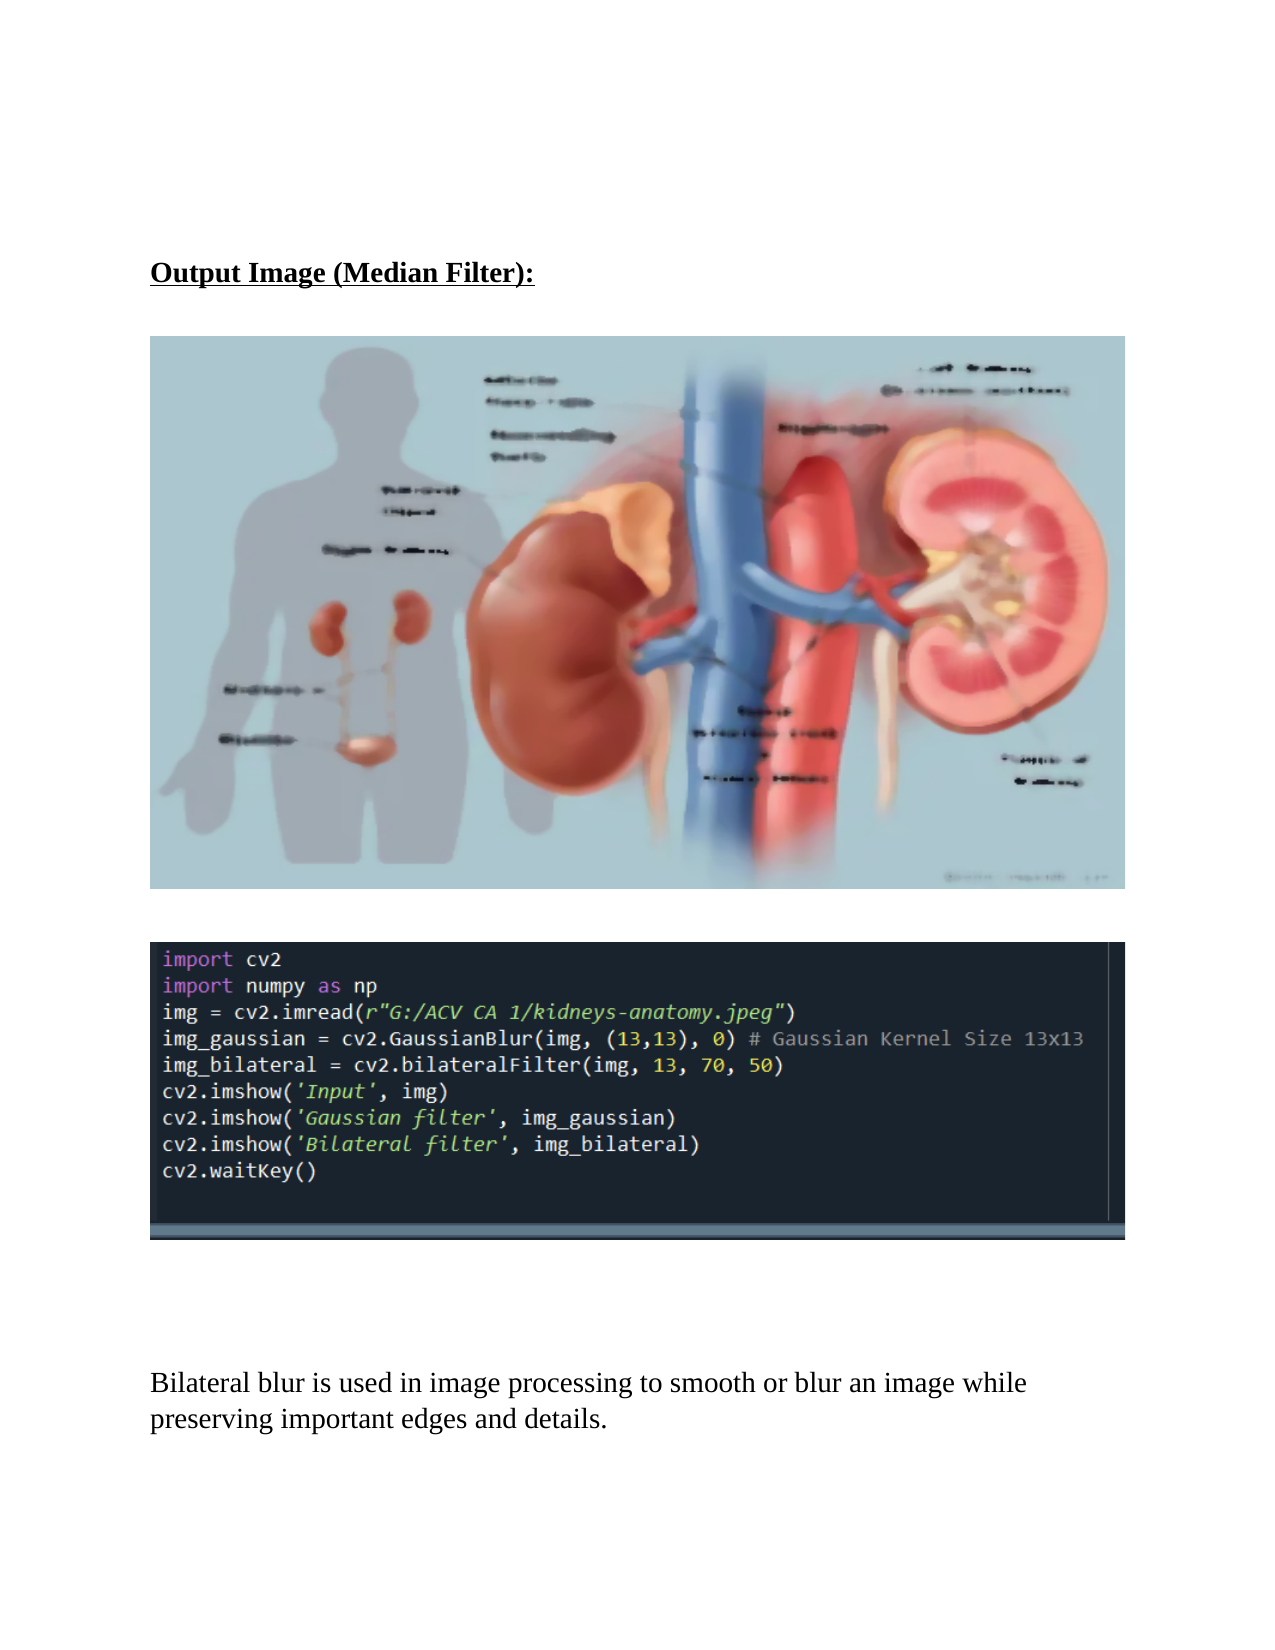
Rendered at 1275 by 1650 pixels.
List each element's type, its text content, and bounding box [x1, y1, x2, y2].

text Output Image (Median Filter): [150, 256, 1125, 289]
picture [150, 942, 1125, 1240]
text Bilateral blur is used in image processing to smooth or blur an image while preserving important edges and details. [150, 1365, 1125, 1434]
picture [150, 336, 1125, 889]
